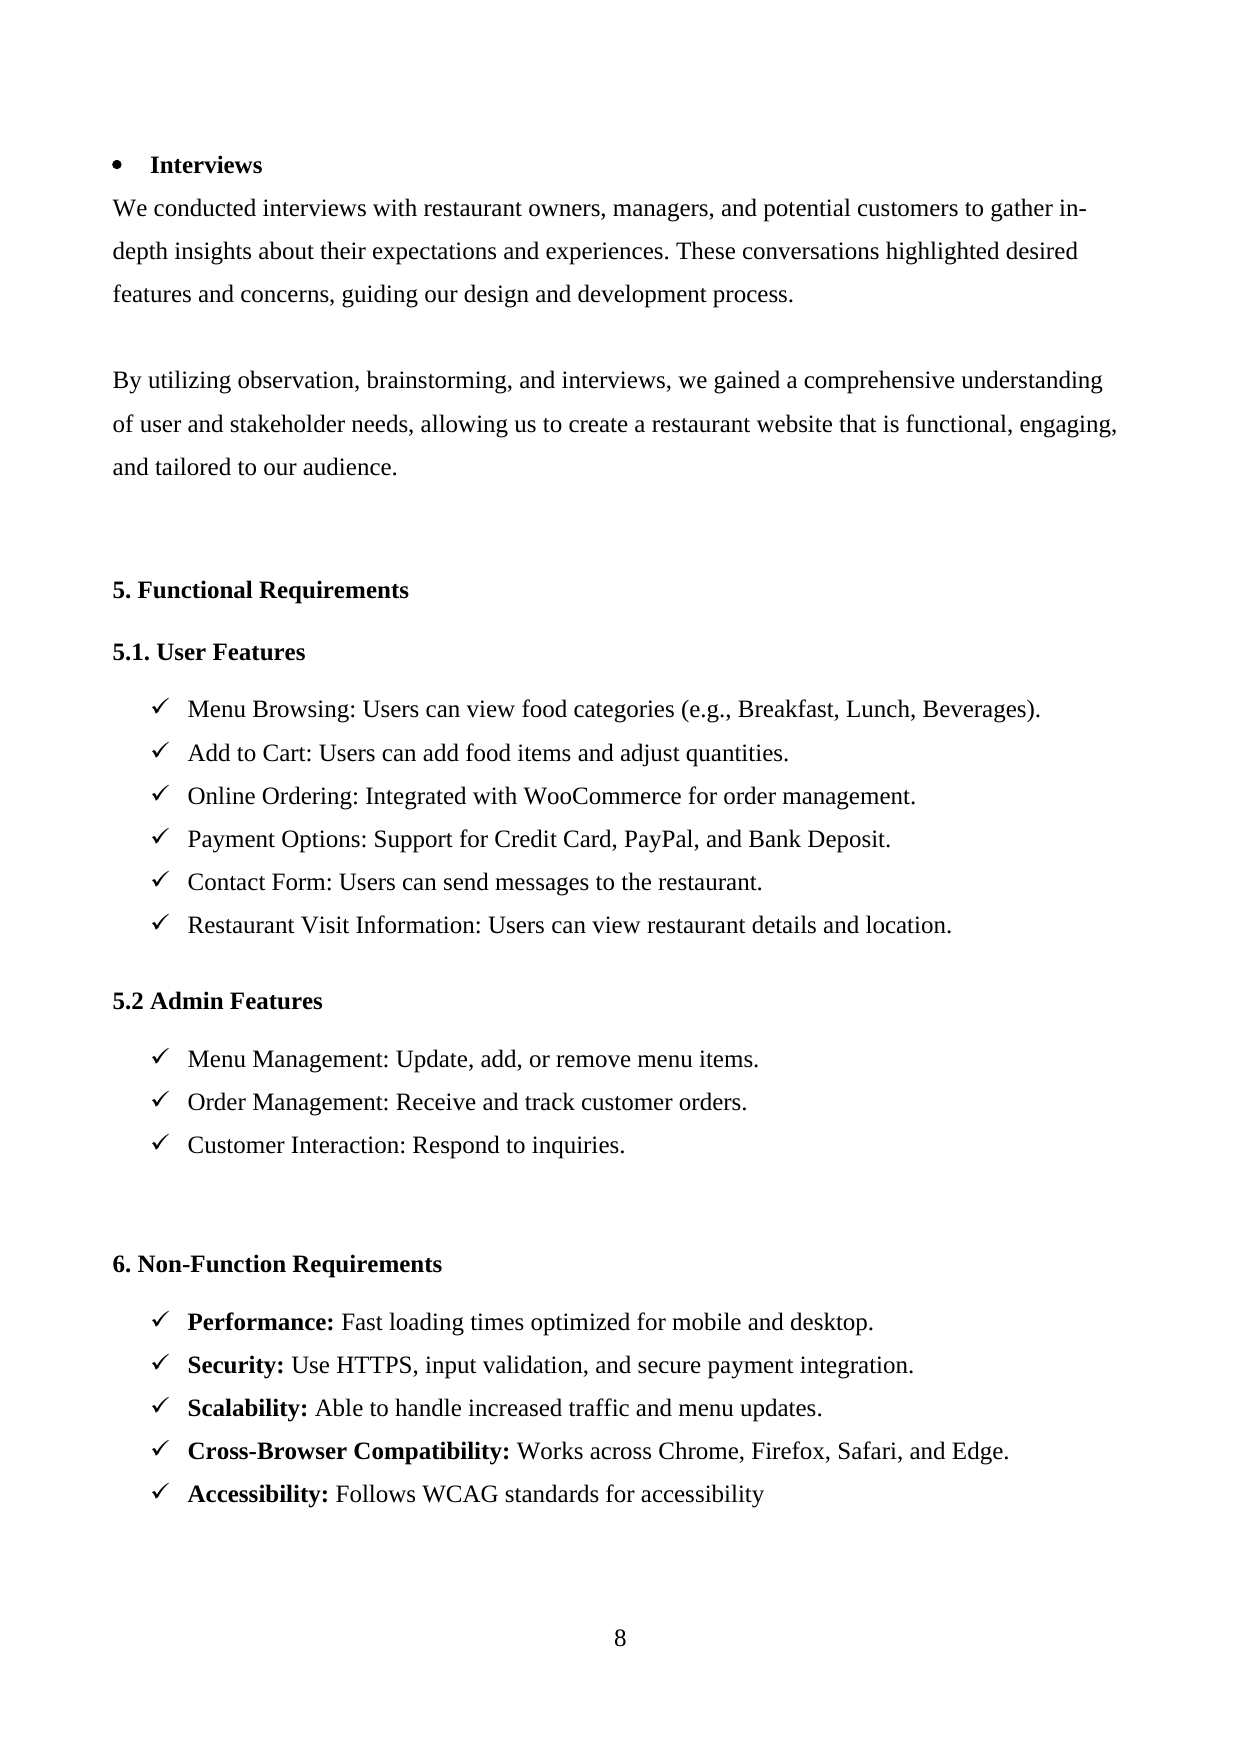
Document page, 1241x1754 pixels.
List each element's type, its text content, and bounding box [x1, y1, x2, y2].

list Accessibility: Follows WCAG standards for accessibility [150, 1479, 1128, 1508]
list Security: Use HTTPS, input validation, and secure payment integration. [150, 1350, 1128, 1378]
text By utilizing observation, brainstorming, and interviews, we gained a comprehensive understanding of user and stakeholder needs, allowing us to create a restaurant website that is functional, engaging, and tailored to our audience. [112, 366, 1128, 481]
list Menu Browsing: Users can view food categories (e.g., Breakfast, Lunch, Beverages). [150, 694, 1128, 723]
list Restaurant Visit Information: Users can view restaurant details and location. [150, 910, 1128, 939]
list Add to Cart: Users can add food items and adjust quantities. [150, 738, 1128, 766]
list Contact Form: Users can send messages to the restaurant. [150, 867, 1128, 896]
subtitle 5. Functional Requirements [112, 575, 1128, 604]
list Cross-Browser Compatibility: Works across Chrome, Firefox, Safari, and Edge. [150, 1436, 1128, 1465]
list Customer Interaction: Respond to inquiries. [150, 1130, 1128, 1159]
list Scalability: Able to handle increased traffic and menu updates. [150, 1393, 1128, 1422]
list Interviews [112, 150, 1128, 179]
subtitle 5.2 Admin Features [112, 986, 1128, 1015]
list Order Management: Receive and track customer orders. [150, 1087, 1128, 1116]
text We conducted interviews with restaurant owners, managers, and potential customers to gather in-depth insights about their expectations and experiences. These conversations highlighted desired features and concerns, guiding our design and development process. [112, 193, 1128, 308]
list Online Ordering: Integrated with WooCommerce for order management. [150, 781, 1128, 809]
list Menu Management: Update, add, or remove menu items. [150, 1044, 1128, 1072]
list Performance: Fast loading times optimized for mobile and desktop. [150, 1307, 1128, 1335]
subtitle 6. Non-Function Requirements [112, 1249, 1128, 1278]
list Payment Options: Support for Credit Card, PayPal, and Bank Deposit. [150, 824, 1128, 853]
subtitle 5.1. User Features [112, 637, 1128, 666]
